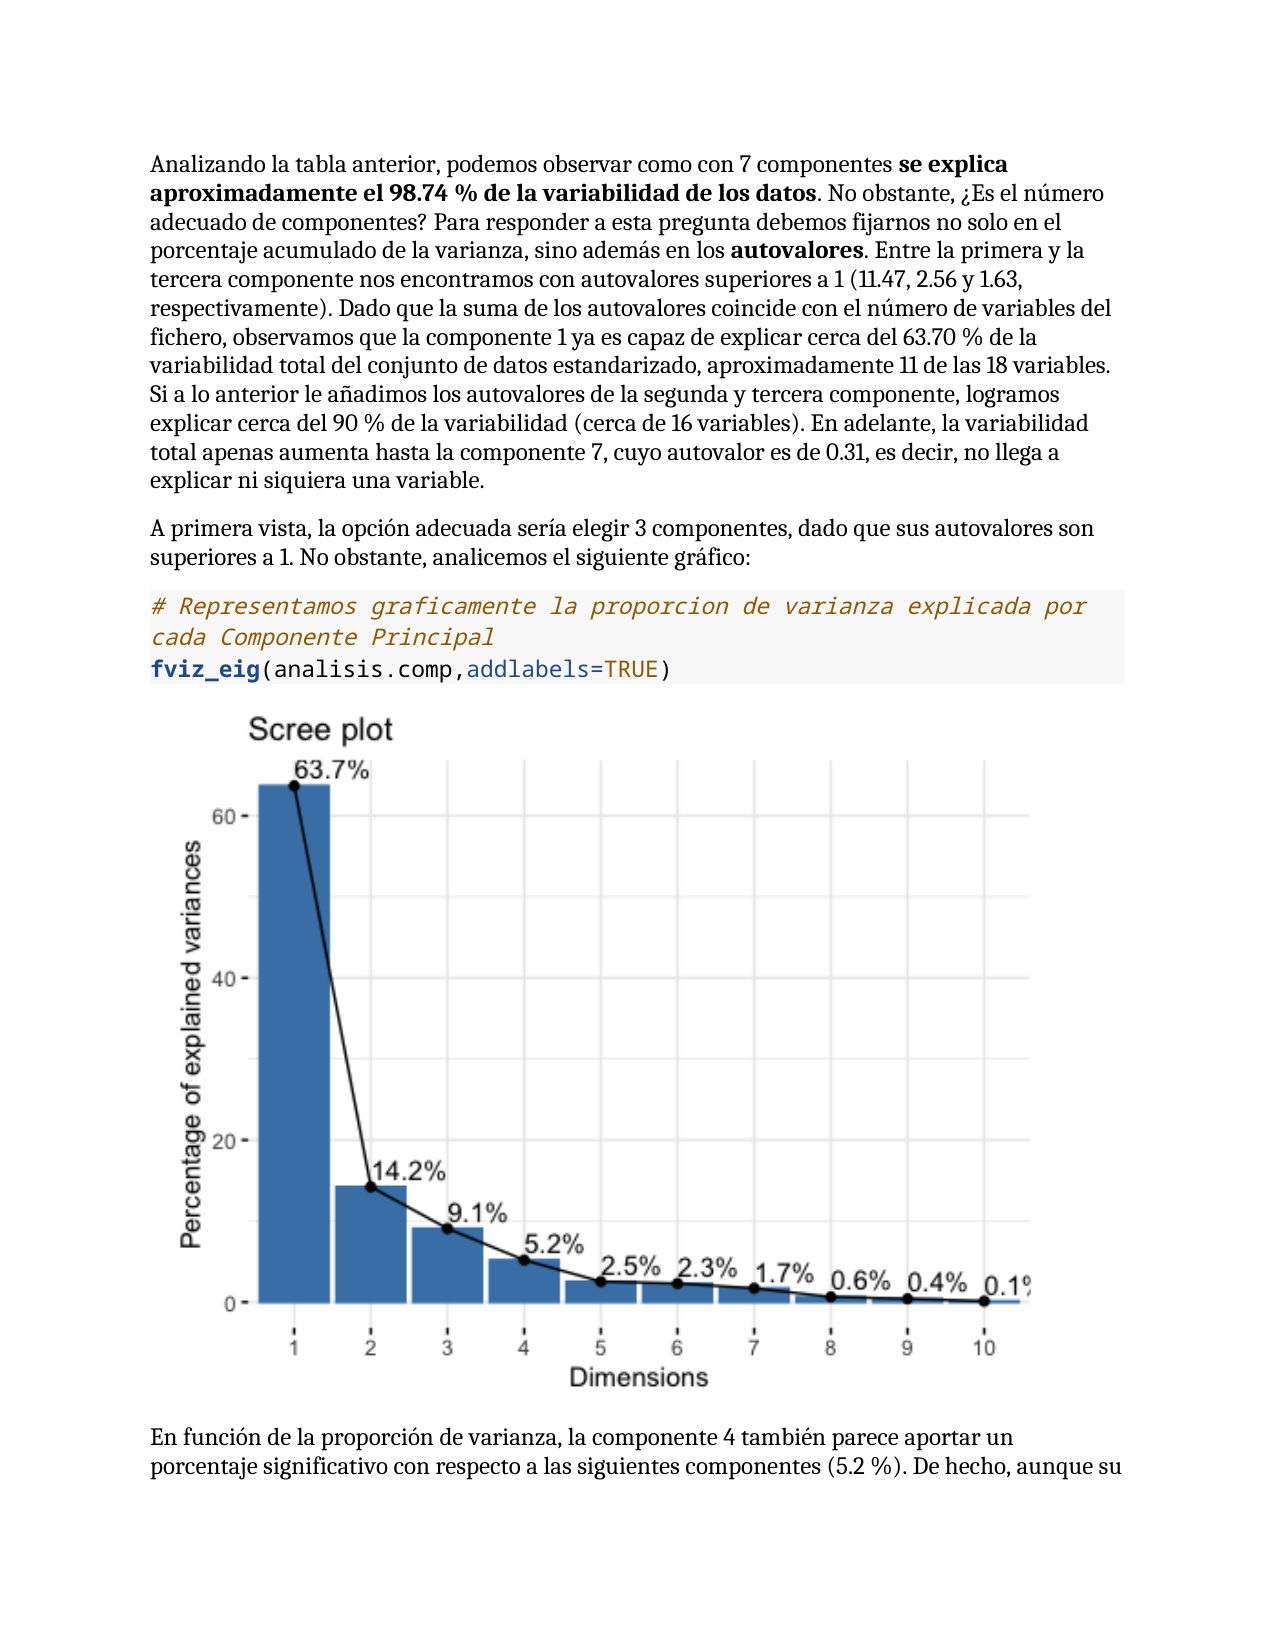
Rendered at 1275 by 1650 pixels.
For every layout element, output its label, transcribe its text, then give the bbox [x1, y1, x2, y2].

picture [168, 704, 1044, 1405]
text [150, 1423, 1125, 1481]
text Analizando la tabla anterior, podemos observar como con 7 componentes se explica aproximadamente el 98.74 % de la variabilidad de los datos. No obstante, ¿Es el número adecuado de componentes? Para responder a esta pregunta debemos fijarnos no solo en el porcentaje acumulado de la varianza, sino además en los autovalores. Entre la primera y la tercera componente nos encontramos con autovalores superiores a 1 (11.47, 2.56 y 1.63, respectivamente). Dado que la suma de los autovalores coincide con el número de variables del fichero, observamos que la componente 1 ya es capaz de explicar cerca del 63.70 % de la variabilidad total del conjunto de datos estandarizado, aproximadamente 11 de las 18 variables. Si a lo anterior le añadimos los autovalores de la segunda y tercera componente, logramos explicar cerca del 90 % de la variabilidad (cerca de 16 variables). En adelante, la variabilidad total apenas aumenta hasta la componente 7, cuyo autovalor es de 0.31, es decir, no llega a explicar ni siquiera una variable. [150, 150, 1125, 495]
text # Representamos graficamente la proporcion de varianza explicada por cada Componente Principal fviz_eig(analisis.comp,addlabels=TRUE) [150, 590, 1125, 684]
text A primera vista, la opción adecuada sería elegir 3 componentes, dado que sus autovalores son superiores a 1. No obstante, analicemos el siguiente gráfico: [150, 514, 1125, 571]
